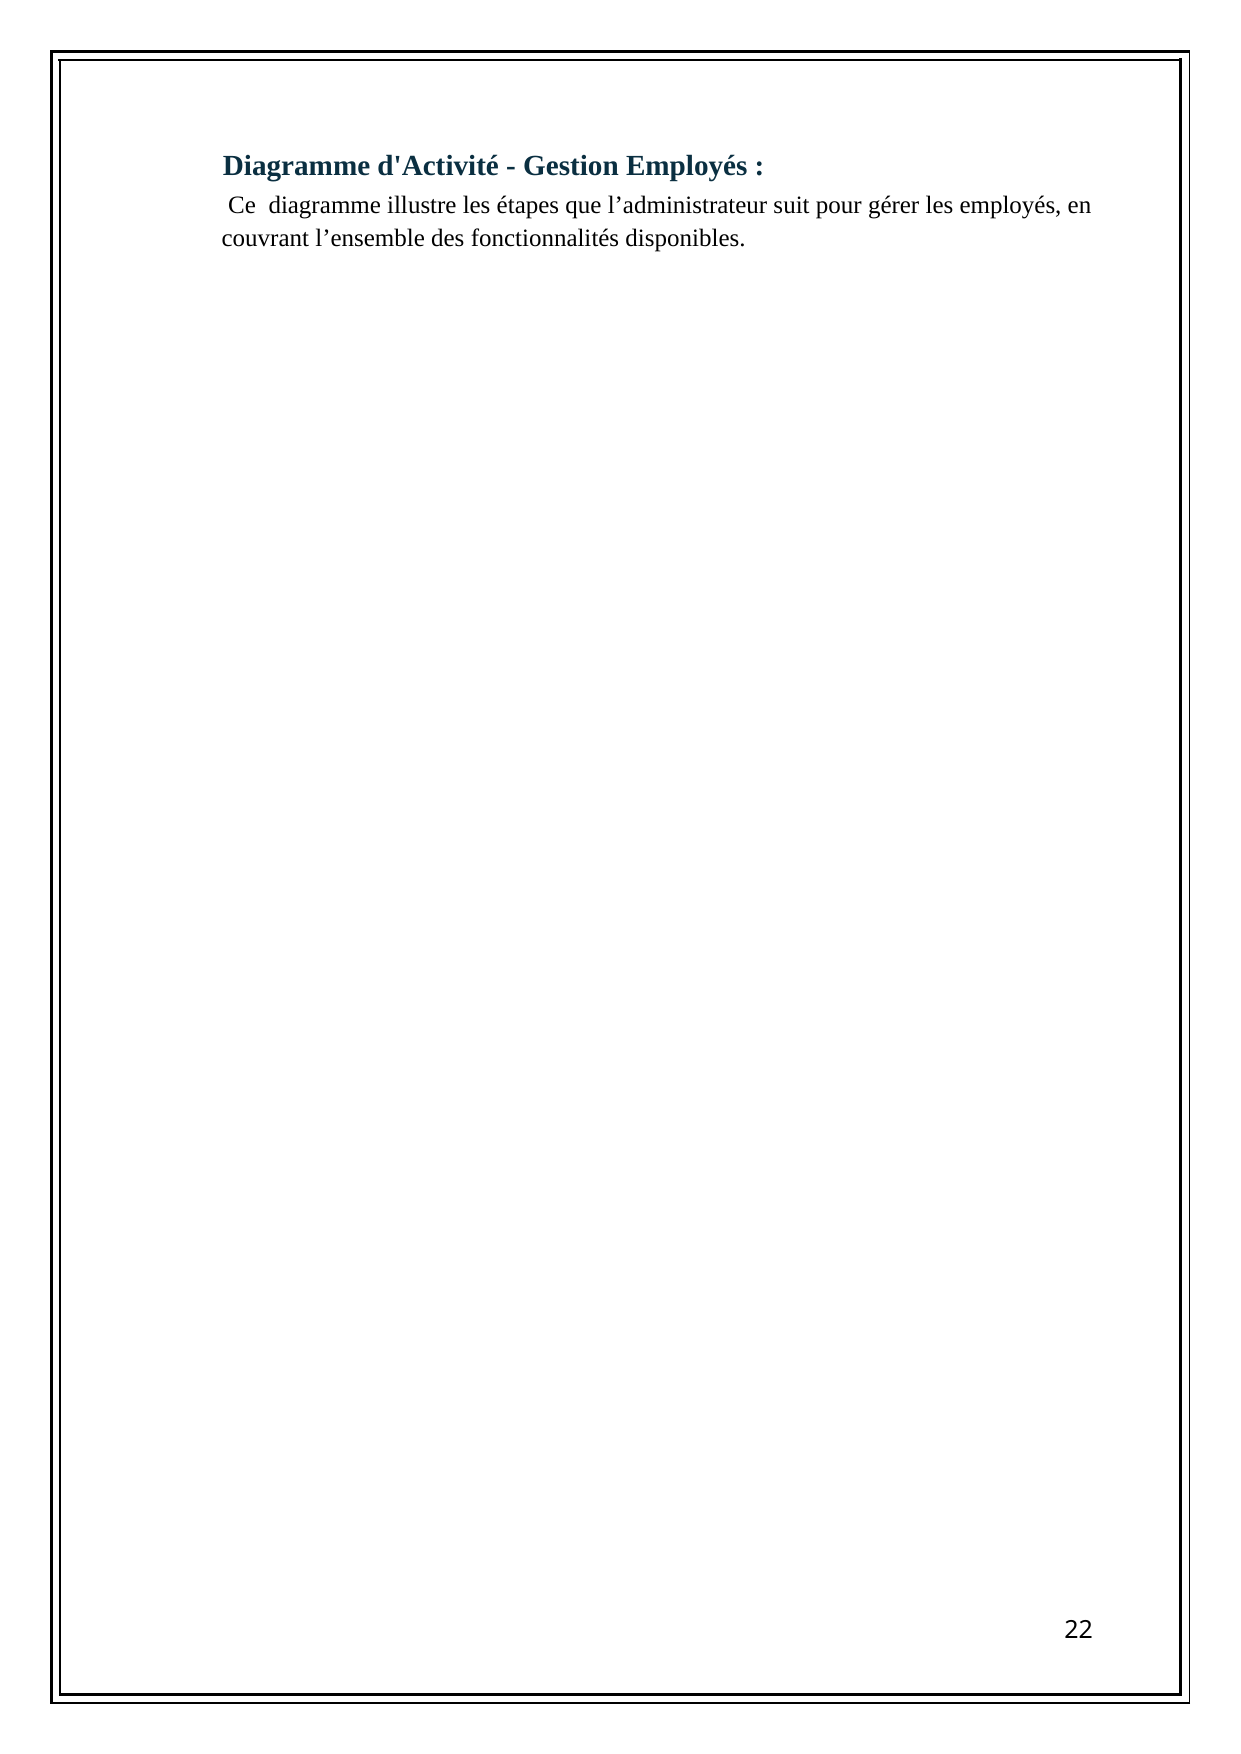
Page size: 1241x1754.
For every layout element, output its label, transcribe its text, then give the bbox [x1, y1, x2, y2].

subtitle Diagramme d'Activité - Gestion Employés : [223, 148, 1093, 181]
text Ce diagramme illustre les étapes que l’administrateur suit pour gérer les employés, en couvrant l’ensemble des fonctionnalités disponibles. [221, 190, 1093, 252]
